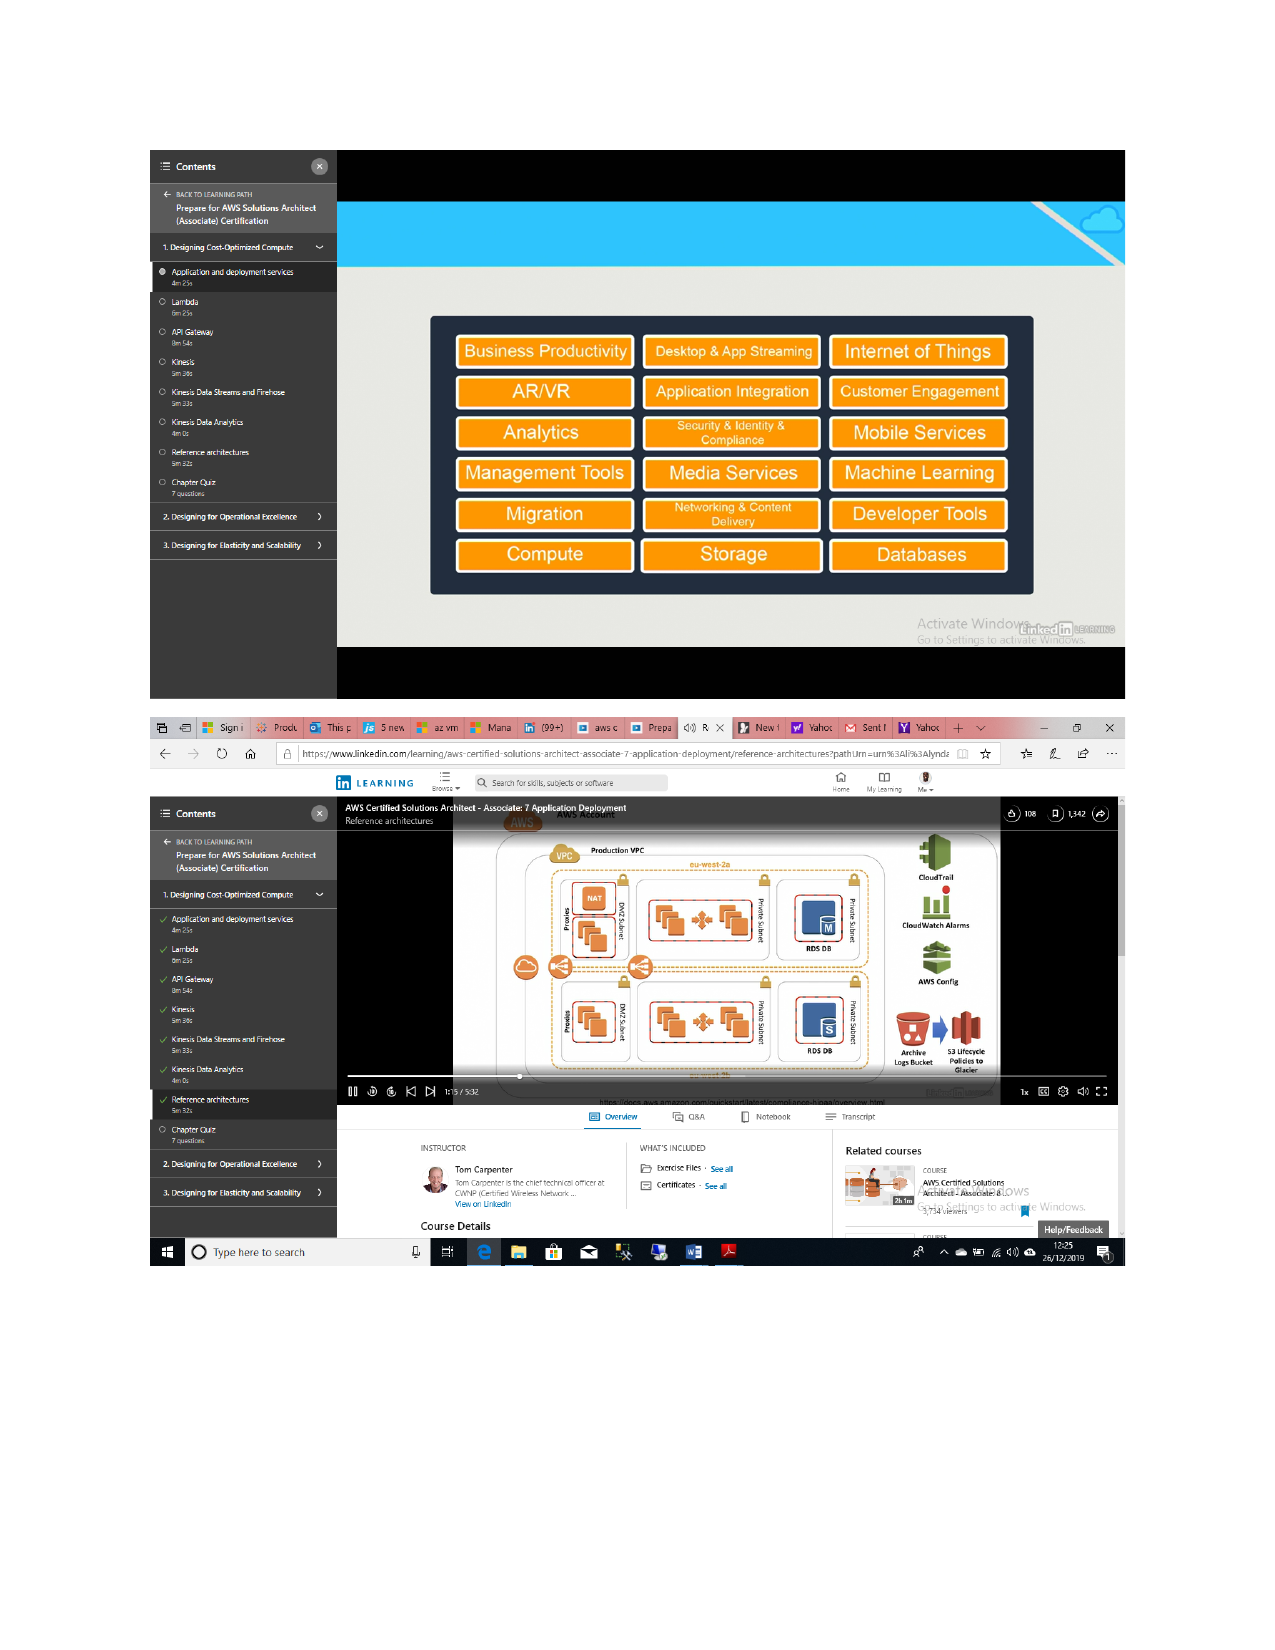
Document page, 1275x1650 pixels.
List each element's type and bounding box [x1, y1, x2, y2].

picture [150, 717, 1125, 1266]
picture [150, 150, 1125, 699]
